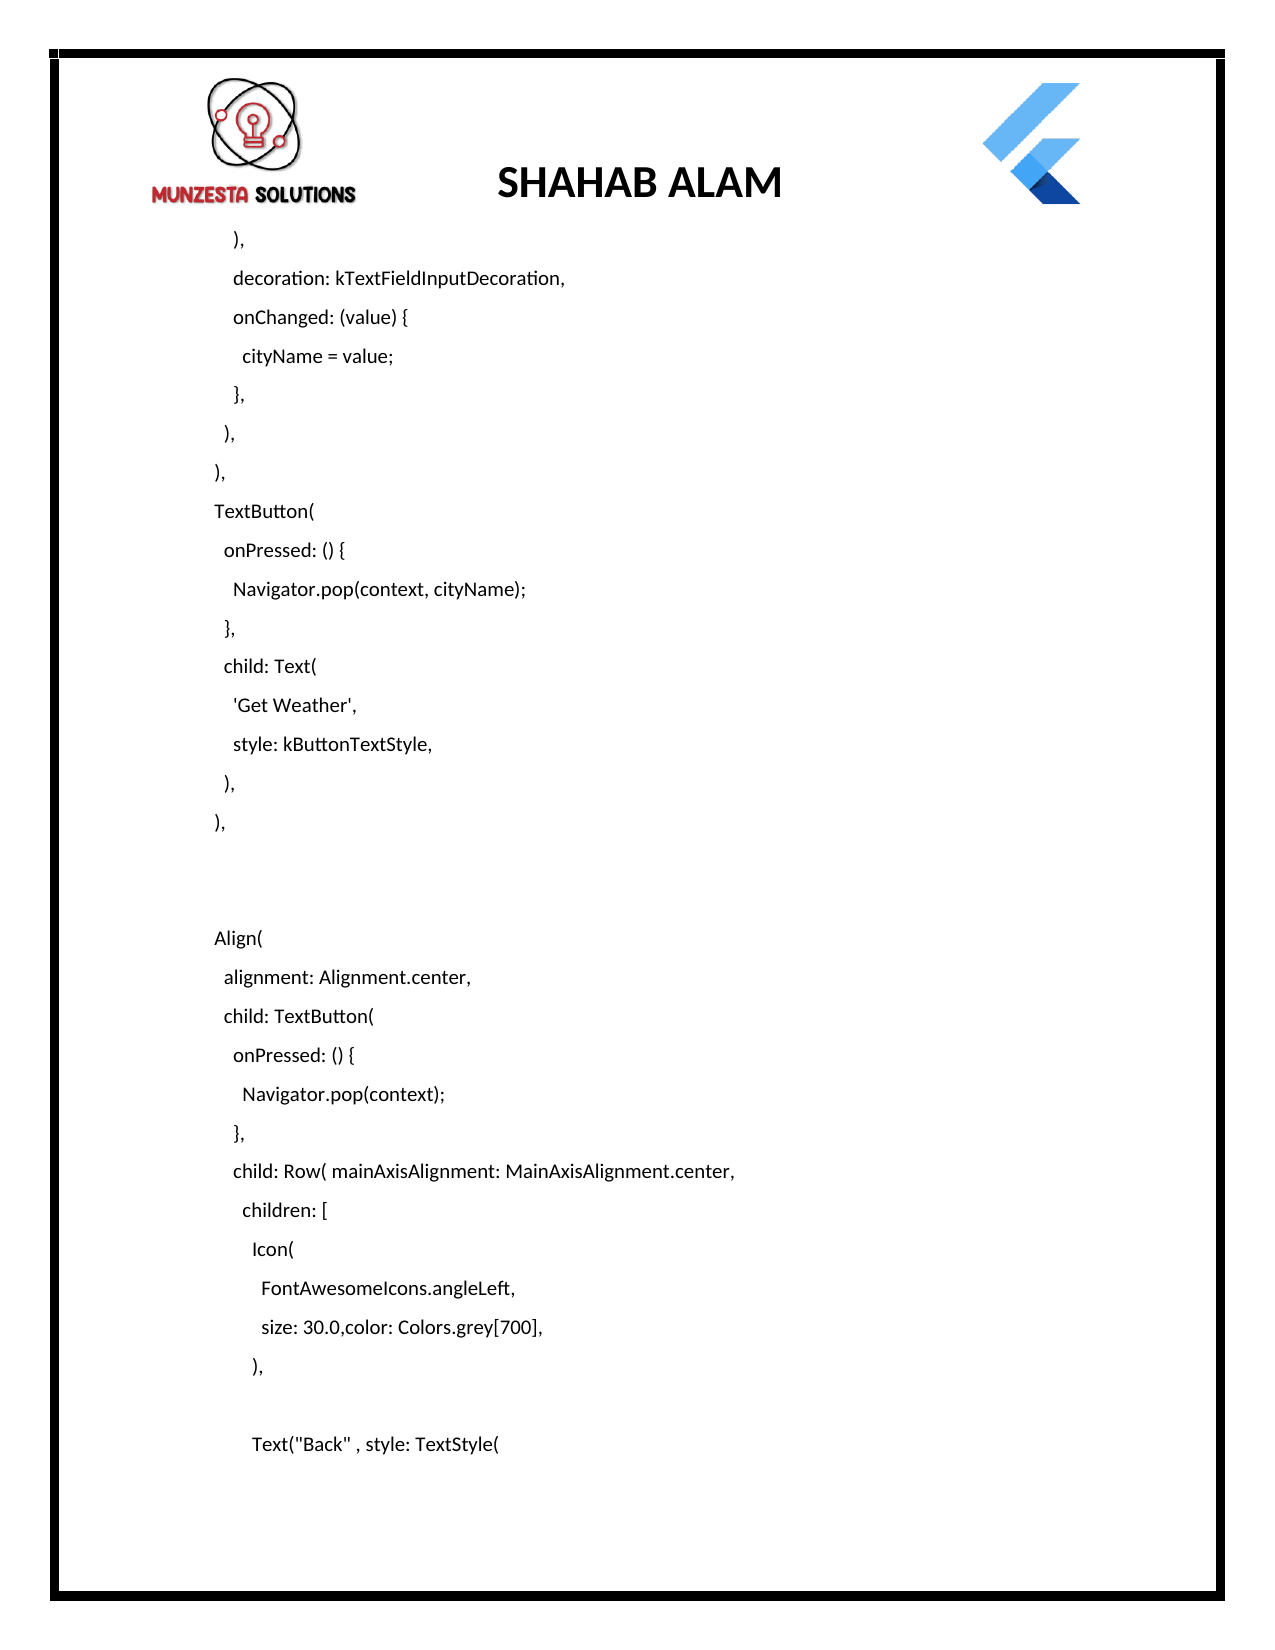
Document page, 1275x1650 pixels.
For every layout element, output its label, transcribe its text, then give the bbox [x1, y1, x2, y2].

text }, [148, 382, 1113, 407]
text onPressed: () { [148, 1042, 1113, 1068]
text Text("Back" , style: TextStyle( [148, 1431, 1113, 1456]
text child: TextButton( [148, 1003, 1113, 1029]
text ), [148, 809, 1113, 834]
text Align( [148, 926, 1113, 951]
text ), [148, 459, 1113, 485]
text children: [ [148, 1198, 1113, 1223]
text TextButton( [148, 498, 1113, 524]
text ), [148, 1353, 1113, 1378]
text onPressed: () { [148, 537, 1113, 562]
text onChanged: (value) { [148, 304, 1113, 329]
text size: 30.0,color: Colors.grey[700], [148, 1314, 1113, 1339]
picture [149, 75, 359, 212]
picture [937, 74, 1125, 212]
text decoration: kTextFieldInputDecoration, [148, 265, 1113, 291]
text child: Row( mainAxisAlignment: MainAxisAlignment.center, [148, 1159, 1113, 1184]
text ), [148, 226, 1113, 252]
text Navigator.pop(context); [148, 1081, 1113, 1106]
text Icon( [148, 1236, 1113, 1262]
text FontAwesomeIcons.angleLeft, [148, 1275, 1113, 1301]
text }, [148, 615, 1113, 640]
text 'Get Weather', [148, 692, 1113, 718]
text }, [148, 1120, 1113, 1145]
text child: Text( [148, 654, 1113, 679]
text alignment: Alignment.center, [148, 964, 1113, 990]
text ), [148, 770, 1113, 796]
text style: kButtonTextStyle, [148, 731, 1113, 757]
text Navigator.pop(context, cityName); [148, 576, 1113, 601]
text ), [148, 421, 1113, 446]
text cityName = value; [148, 343, 1113, 368]
